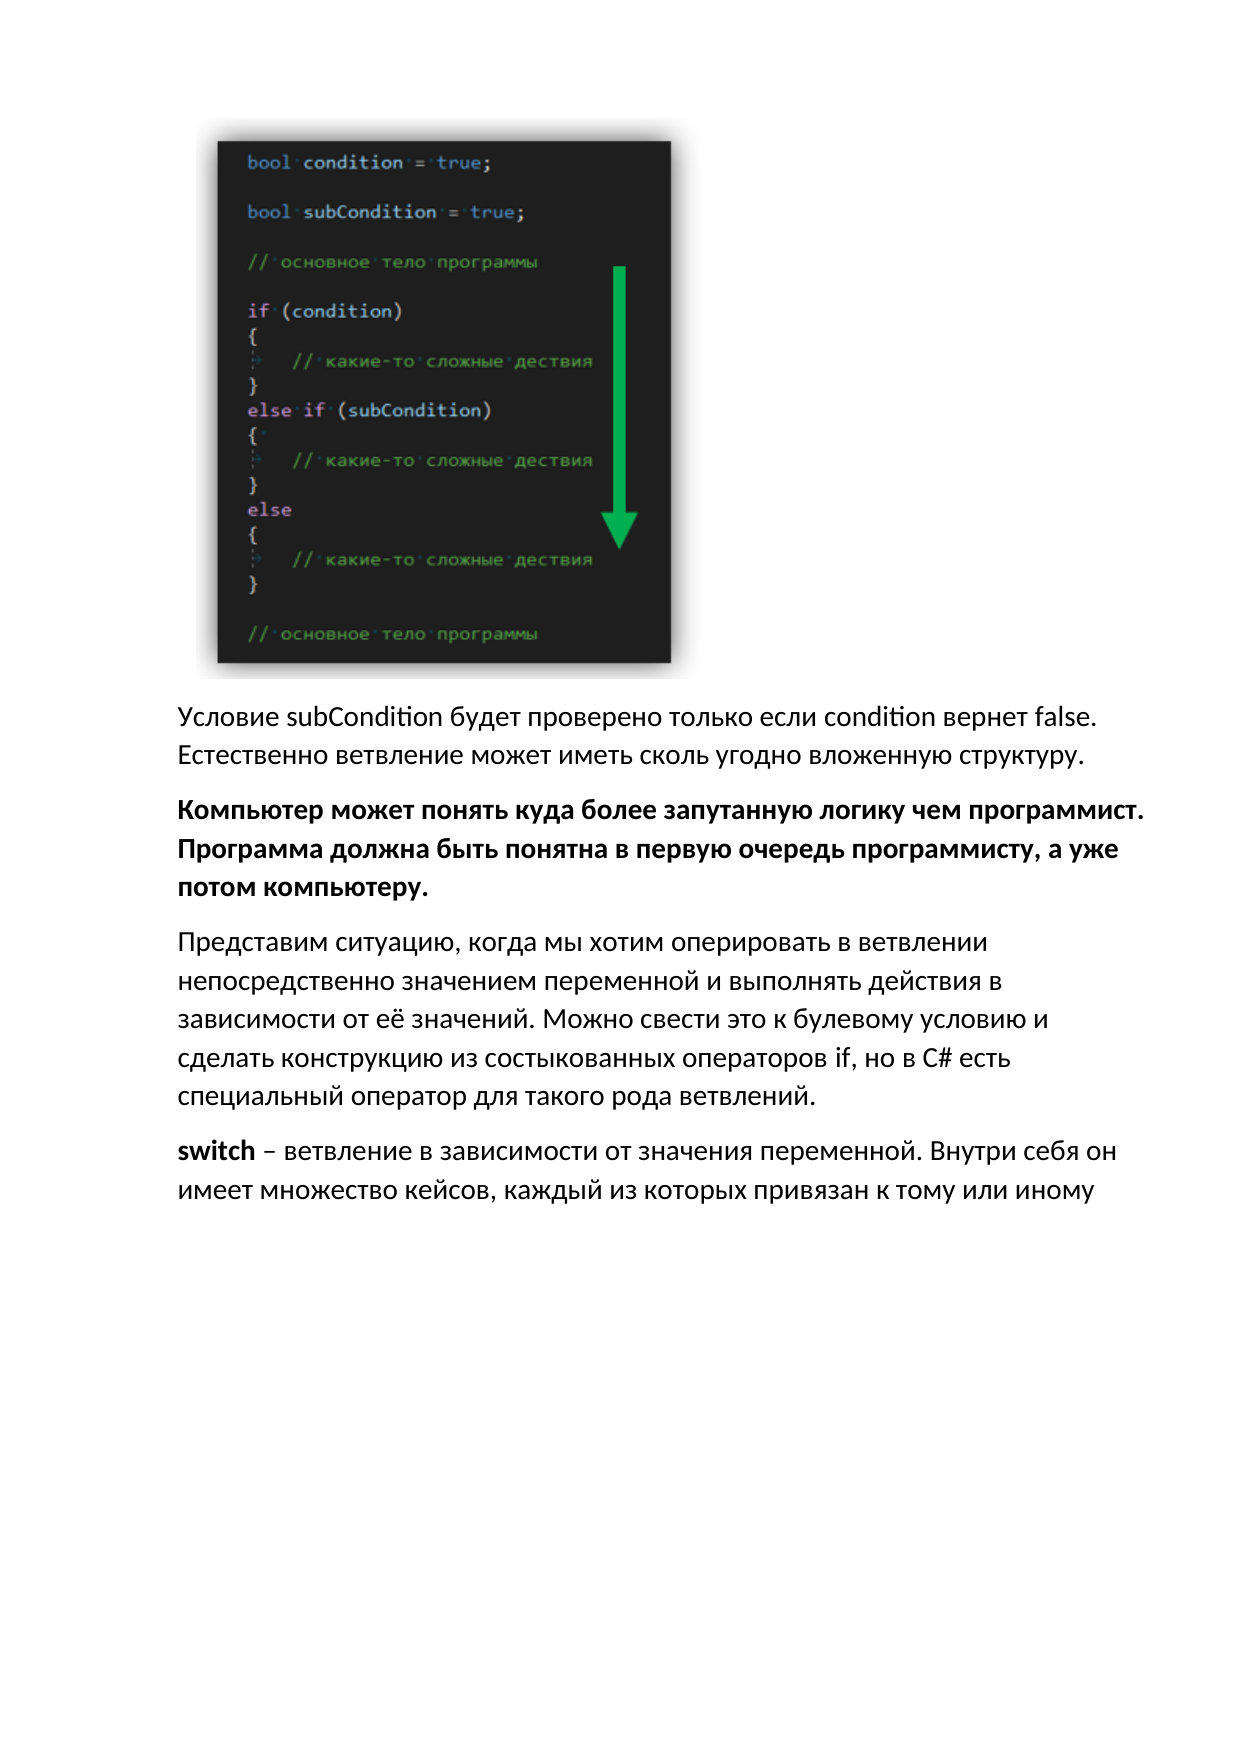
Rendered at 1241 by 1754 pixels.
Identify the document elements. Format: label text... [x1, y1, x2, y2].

text Представим ситуацию, когда мы хотим оперировать в ветвлении непосредственно значением переменной и выполнять действия в зависимости от её значений. Можно свести это к булевому условию и сделать конструкцию из состыкованных операторов if, но в C# есть специальный оператор для такого рода ветвлений. [177, 923, 1152, 1113]
text Условие subCondition будет проверено только если condition вернет false. Естественно ветвление может иметь сколь угодно вложенную структуру. [177, 698, 1152, 772]
text switch – ветвление в зависимости от значения переменной. Внутри себя он имеет множество кейсов, каждый из которых привязан к тому или иному значению переменной, указанной в скобках. Работает это так: [177, 1132, 1152, 1206]
text Компьютер может понять куда более запутанную логику чем программист. Программа должна быть понятна в первую очередь программисту, а уже потом компьютеру. [177, 791, 1152, 904]
